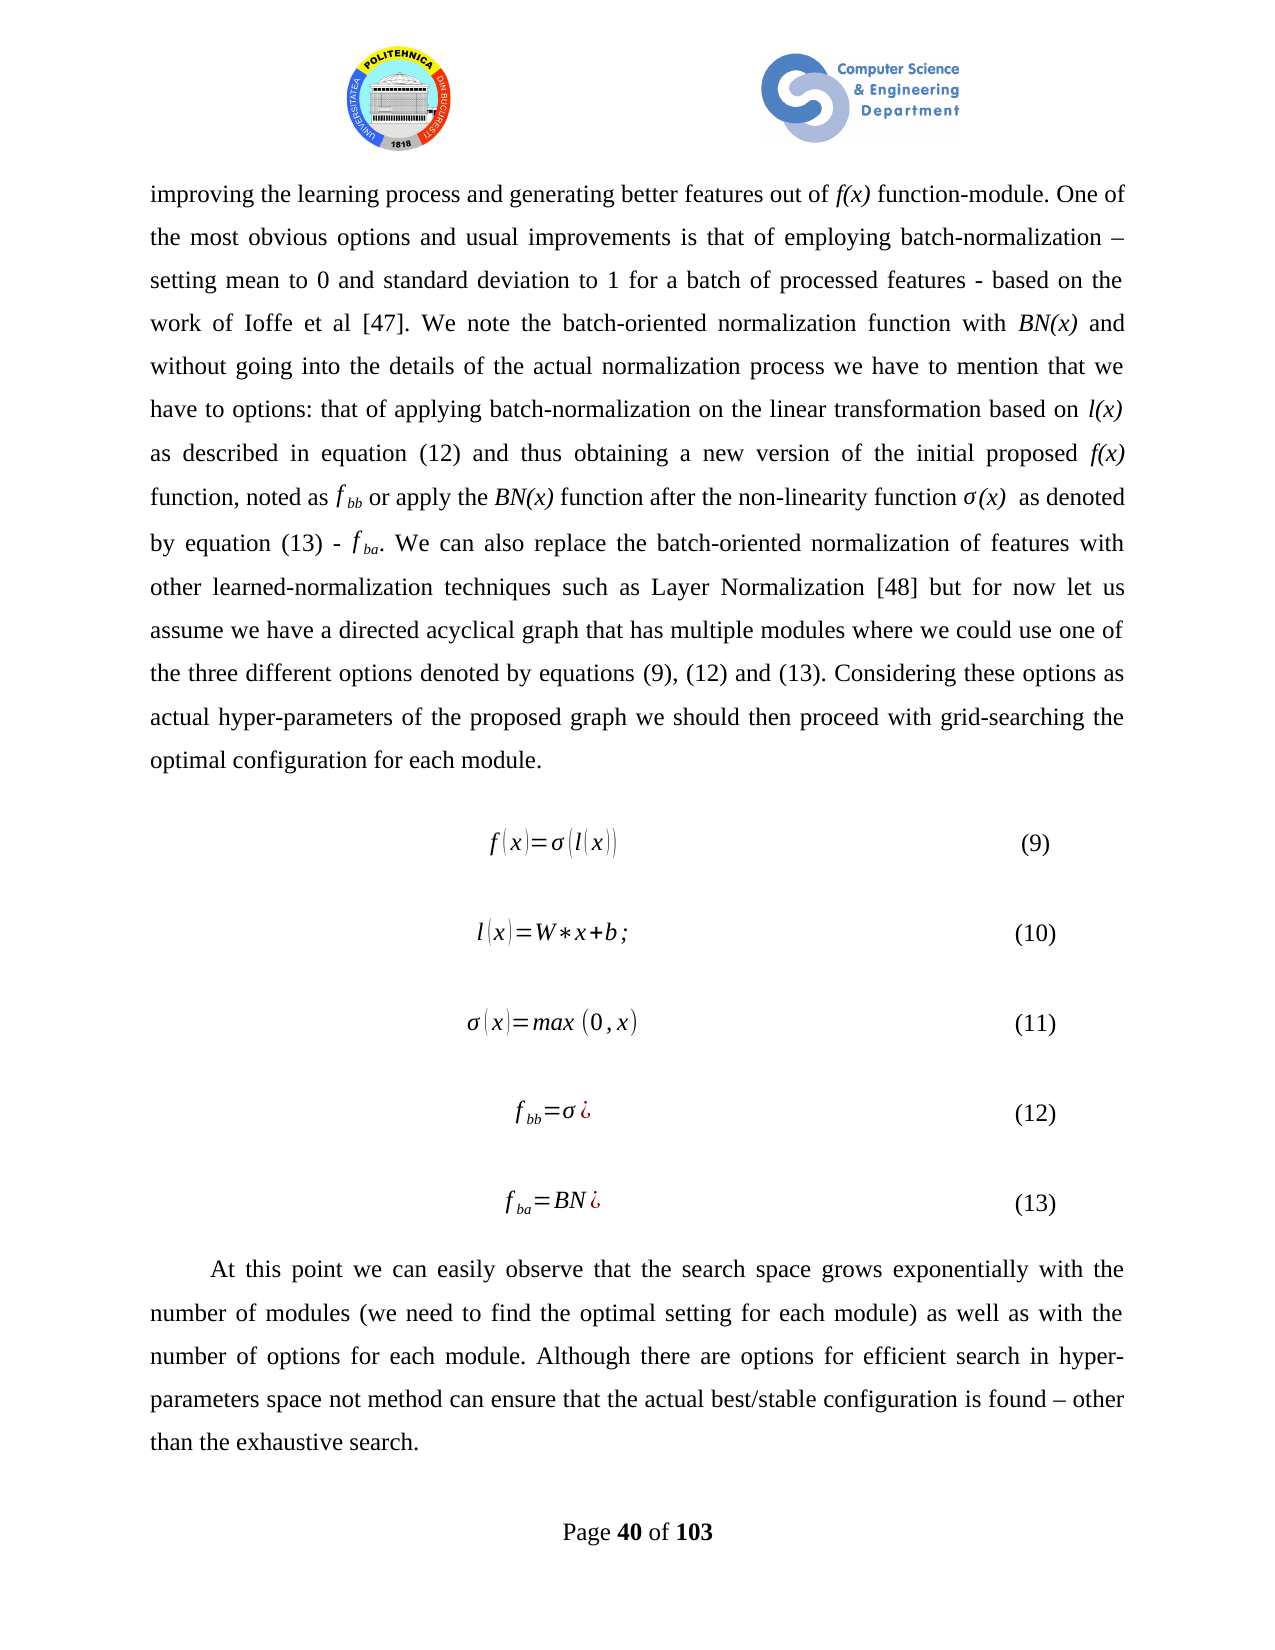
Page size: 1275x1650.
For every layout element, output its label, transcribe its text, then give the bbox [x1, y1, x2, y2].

table_cell (12) [956, 1075, 1115, 1164]
text At this point we can easily observe that the search space grows exponentially with the number of modules (we need to find the optimal setting for each module) as well as with the number of options for each module. Although there are options for efficient search in hyper-parameters space not method can ensure that the actual best/stable configuration is found – other than the exhaustive search. [150, 1254, 1125, 1456]
picture [760, 53, 963, 144]
table_header (9) [956, 805, 1115, 894]
table_cell [150, 895, 956, 984]
table_cell (11) [956, 985, 1115, 1074]
table_cell [150, 985, 956, 1074]
table_cell (13) [956, 1165, 1115, 1254]
table_cell [150, 1075, 956, 1164]
table_cell (10) [956, 895, 1115, 984]
table_header [150, 805, 956, 894]
table_cell [150, 1165, 956, 1254]
picture [346, 46, 451, 151]
